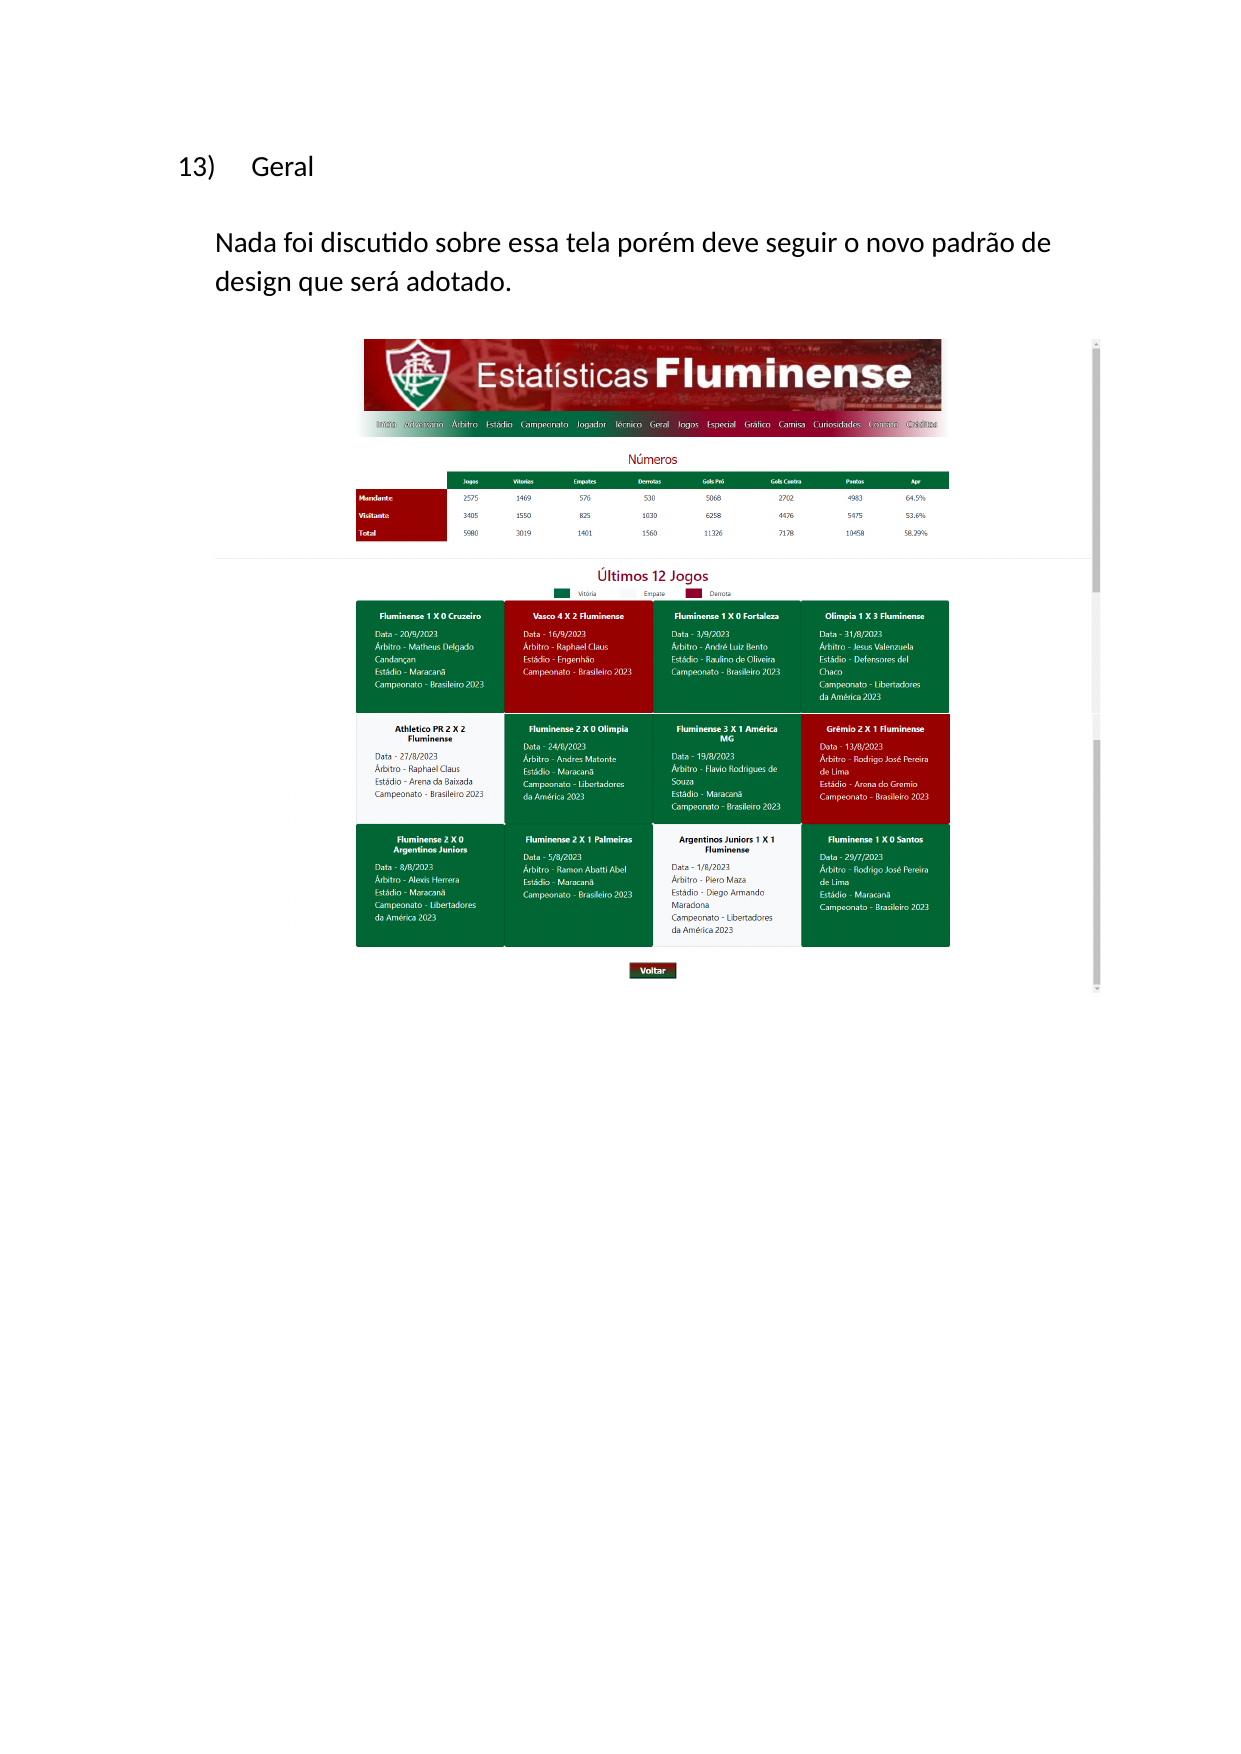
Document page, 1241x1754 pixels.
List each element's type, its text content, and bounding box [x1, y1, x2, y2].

picture [214, 714, 1101, 993]
picture [214, 339, 1101, 713]
list Geral [177, 148, 1063, 183]
list Nada foi discutido sobre essa tela porém deve seguir o novo padrão de design que será adotado. [215, 224, 1063, 298]
